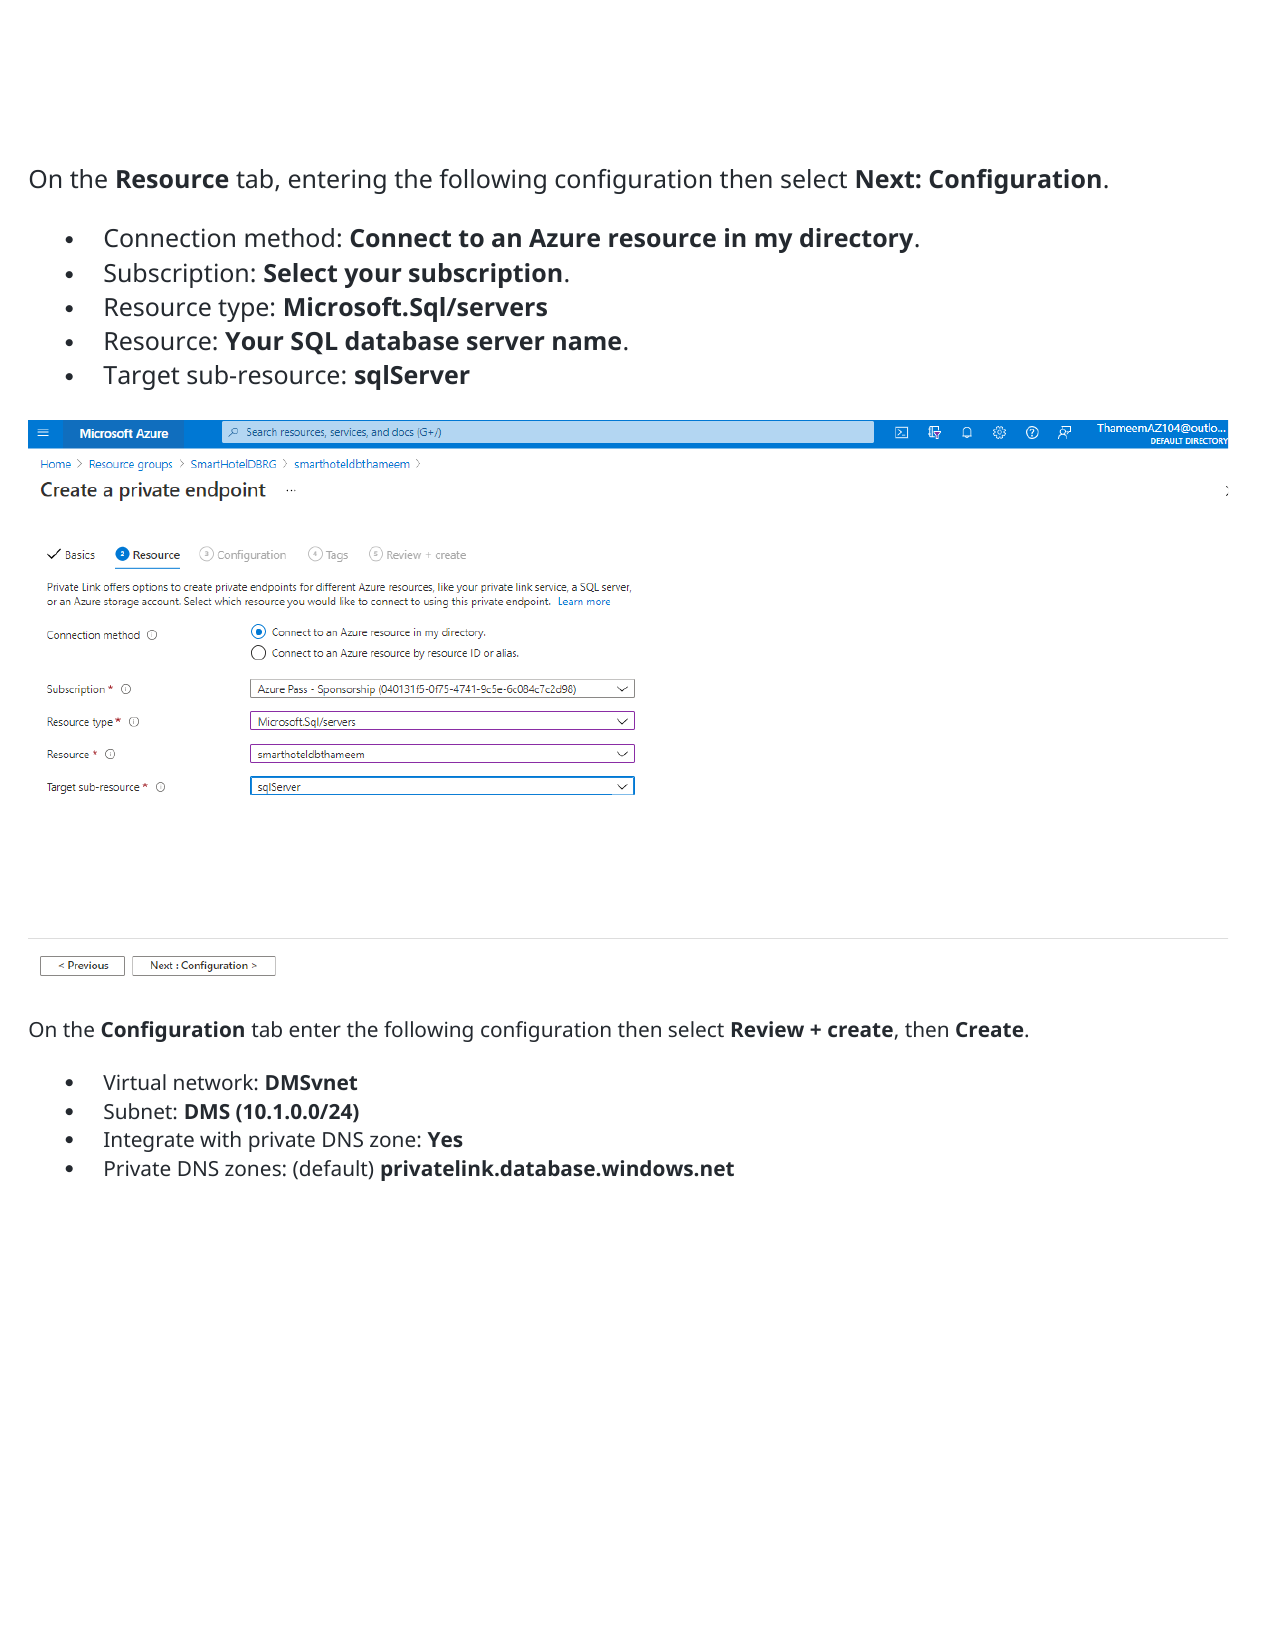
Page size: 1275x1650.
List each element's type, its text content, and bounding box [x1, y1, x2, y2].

list Private DNS zones: (default) privatelink.database.windows.net [66, 1154, 1228, 1182]
list Subscription: Select your subscription. [66, 255, 1228, 289]
list Subnet: DMS (10.1.0.0/24) [66, 1097, 1228, 1125]
list Virtual network: DMSvnet [66, 1068, 1228, 1097]
list Connection method: Connect to an Azure resource in my directory. [66, 221, 1228, 255]
text On the Resource tab, entering the following configuration then select Next: Configuration. [28, 162, 1228, 196]
list Resource type: Microsoft.Sql/servers [66, 289, 1228, 323]
text On the Configuration tab enter the following configuration then select Review + create, then Create. [28, 1015, 1228, 1043]
list Resource: Your SQL database server name. [66, 323, 1228, 357]
picture [28, 420, 1229, 986]
list Target sub-resource: sqlServer [66, 357, 1228, 391]
list Integrate with private DNS zone: Yes [66, 1125, 1228, 1154]
